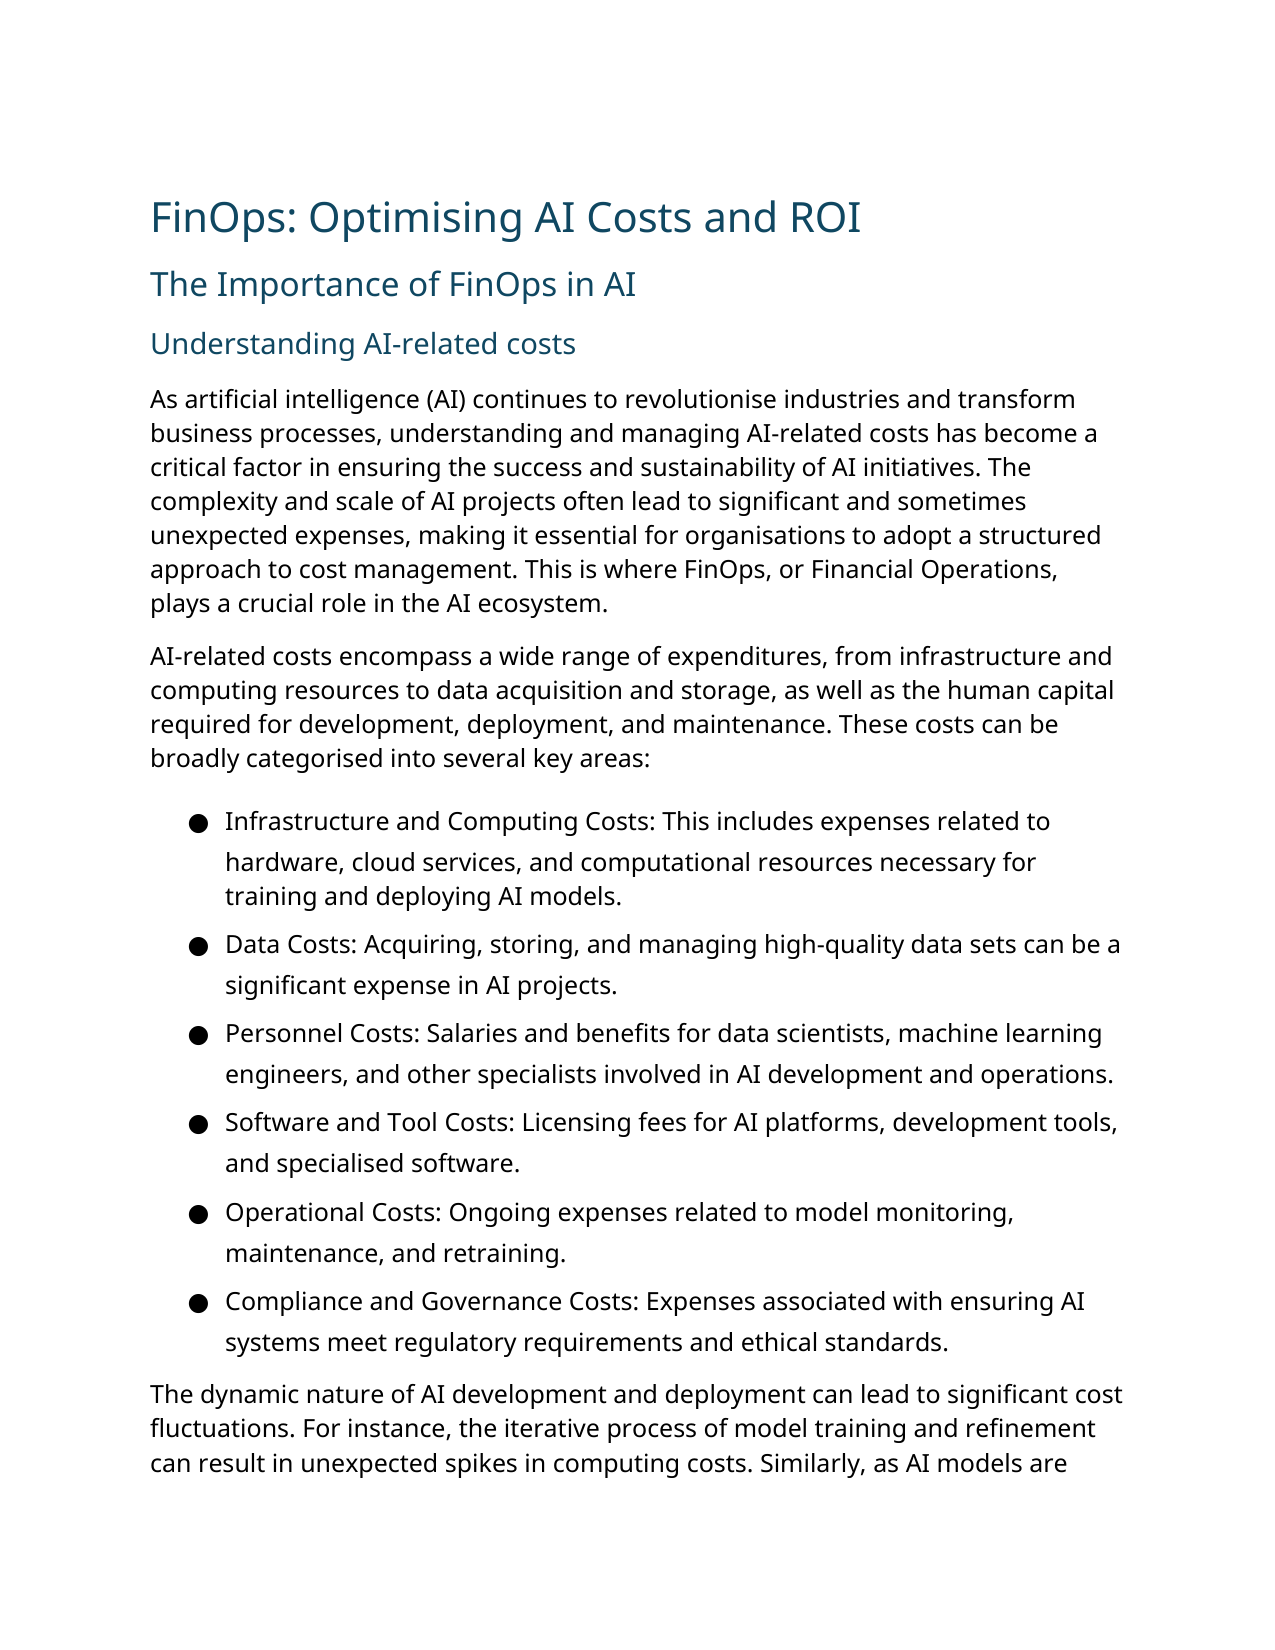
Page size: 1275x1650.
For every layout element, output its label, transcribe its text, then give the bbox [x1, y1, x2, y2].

list Software and Tool Costs: Licensing fees for AI platforms, development tools, and specialised software. [187, 1095, 1125, 1180]
text As artificial intelligence (AI) continues to revolutionise industries and transform business processes, understanding and managing AI-related costs has become a critical factor in ensuring the success and sustainability of AI initiatives. The complexity and scale of AI projects often lead to significant and sometimes unexpected expenses, making it essential for organisations to adopt a structured approach to cost management. This is where FinOps, or Financial Operations, plays a crucial role in the AI ecosystem. [150, 381, 1125, 620]
list Compliance and Governance Costs: Expenses associated with ensuring AI systems meet regulatory requirements and ethical standards. [187, 1273, 1125, 1358]
subtitle Understanding AI-related costs [150, 323, 1125, 363]
subtitle The Importance of FinOps in AI [150, 261, 1125, 306]
subtitle FinOps: Optimising AI Costs and ROI [150, 187, 1125, 244]
list Data Costs: Acquiring, storing, and managing high-quality data sets can be a significant expense in AI projects. [187, 917, 1125, 1002]
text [150, 1377, 1125, 1479]
list Operational Costs: Ongoing expenses related to model monitoring, maintenance, and retraining. [187, 1184, 1125, 1269]
list Personnel Costs: Salaries and benefits for data scientists, machine learning engineers, and other specialists involved in AI development and operations. [187, 1006, 1125, 1091]
text AI-related costs encompass a wide range of expenditures, from infrastructure and computing resources to data acquisition and storage, as well as the human capital required for development, deployment, and maintenance. These costs can be broadly categorised into several key areas: [150, 639, 1125, 775]
list Infrastructure and Computing Costs: This includes expenses related to hardware, cloud services, and computational resources necessary for training and deploying AI models. [187, 794, 1125, 913]
